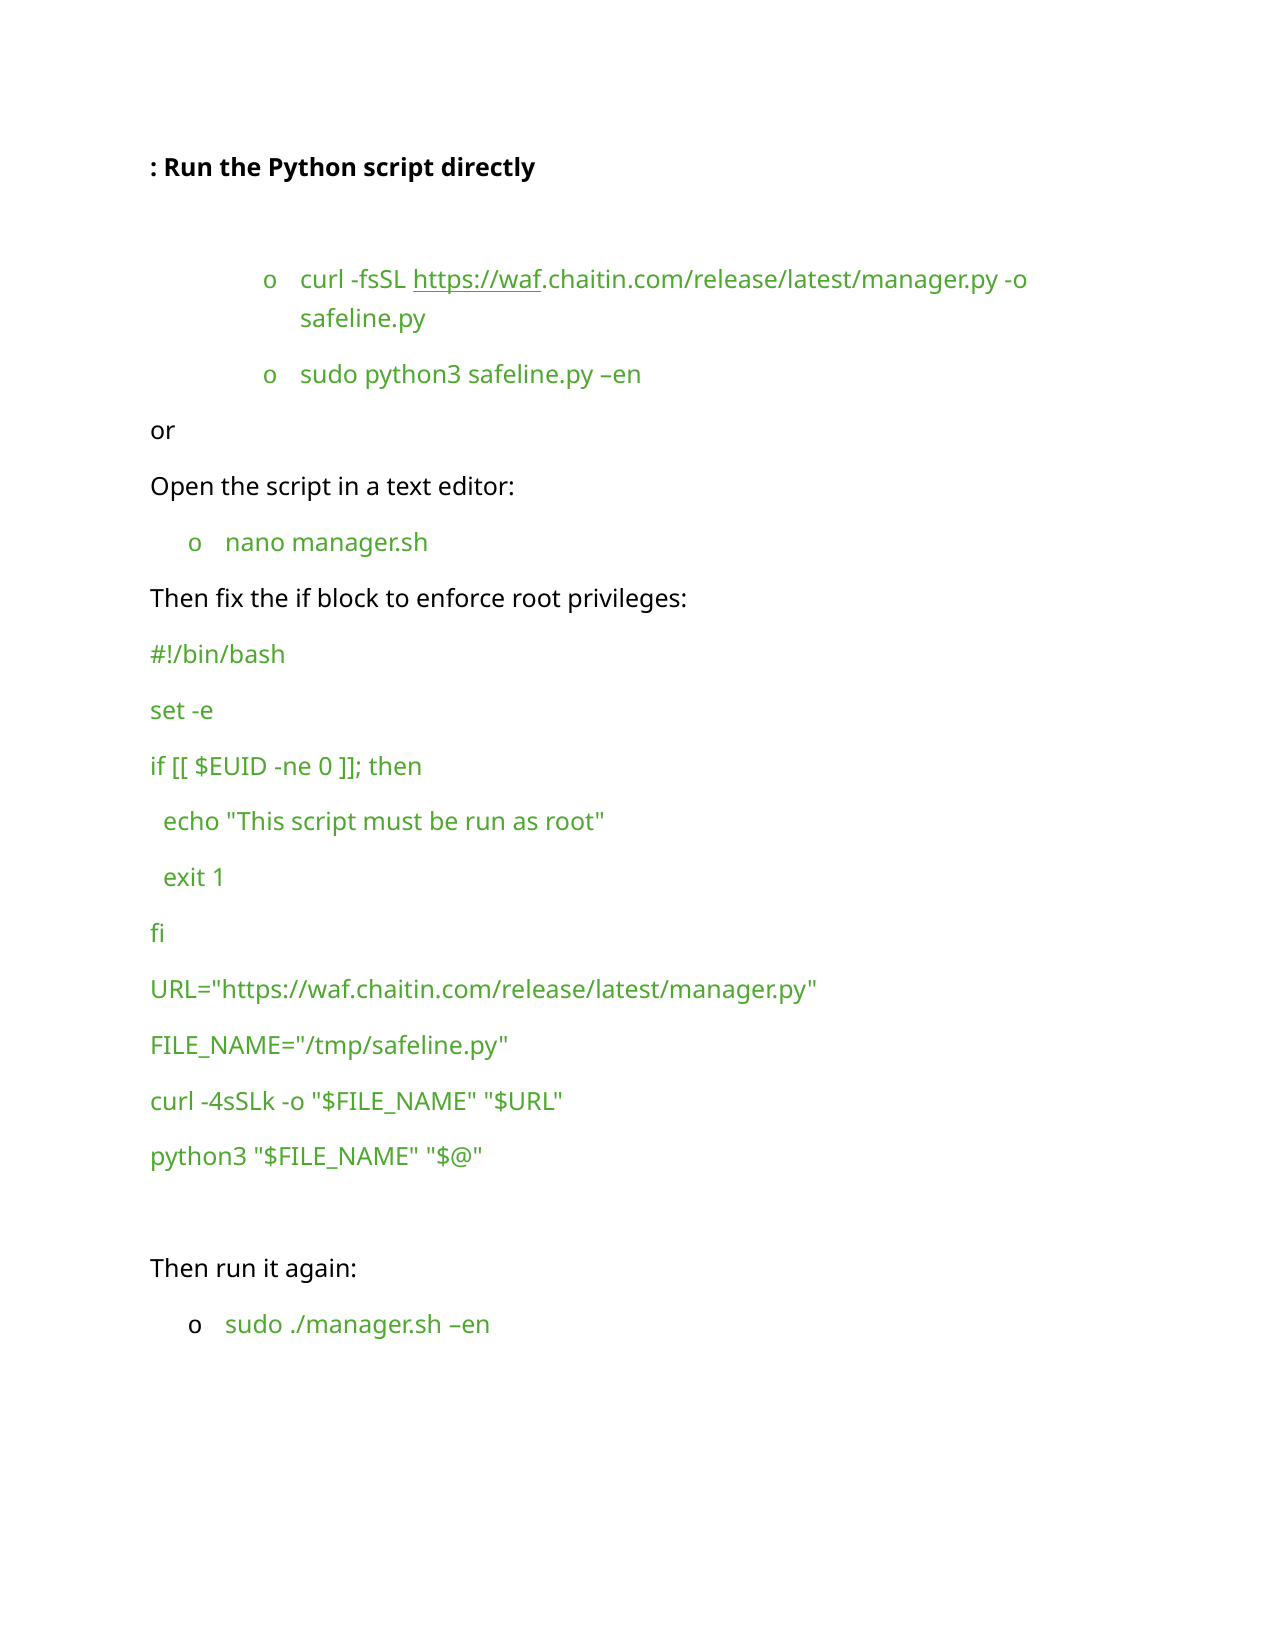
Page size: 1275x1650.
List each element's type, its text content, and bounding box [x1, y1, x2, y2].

text set -e [150, 692, 1125, 726]
text curl -4sSLk -o "$FILE_NAME" "$URL" [150, 1083, 1125, 1117]
list curl -fsSL https://waf.chaitin.com/release/latest/manager.py -o safeline.py [262, 262, 1125, 335]
text python3 "$FILE_NAME" "$@" [150, 1139, 1125, 1173]
text #!/bin/bash [150, 636, 1125, 671]
text FILE_NAME="/tmp/safeline.py" [150, 1027, 1125, 1061]
text : Run the Python script directly [150, 150, 1125, 184]
text echo "This script must be run as root" [150, 804, 1125, 838]
text Then fix the if block to enforce root privileges: [150, 581, 1125, 615]
text fi [150, 916, 1125, 950]
text Then run it again: [150, 1251, 1125, 1285]
text if [[ $EUID -ne 0 ]]; then [150, 748, 1125, 782]
text Open the script in a text editor: [150, 469, 1125, 503]
text URL="https://waf.chaitin.com/release/latest/manager.py" [150, 971, 1125, 1006]
text or [150, 413, 1125, 447]
list sudo ./manager.sh –en [187, 1306, 1125, 1341]
list nano manager.sh [187, 524, 1125, 559]
list sudo python3 safeline.py –en [262, 357, 1125, 391]
text exit 1 [150, 860, 1125, 894]
